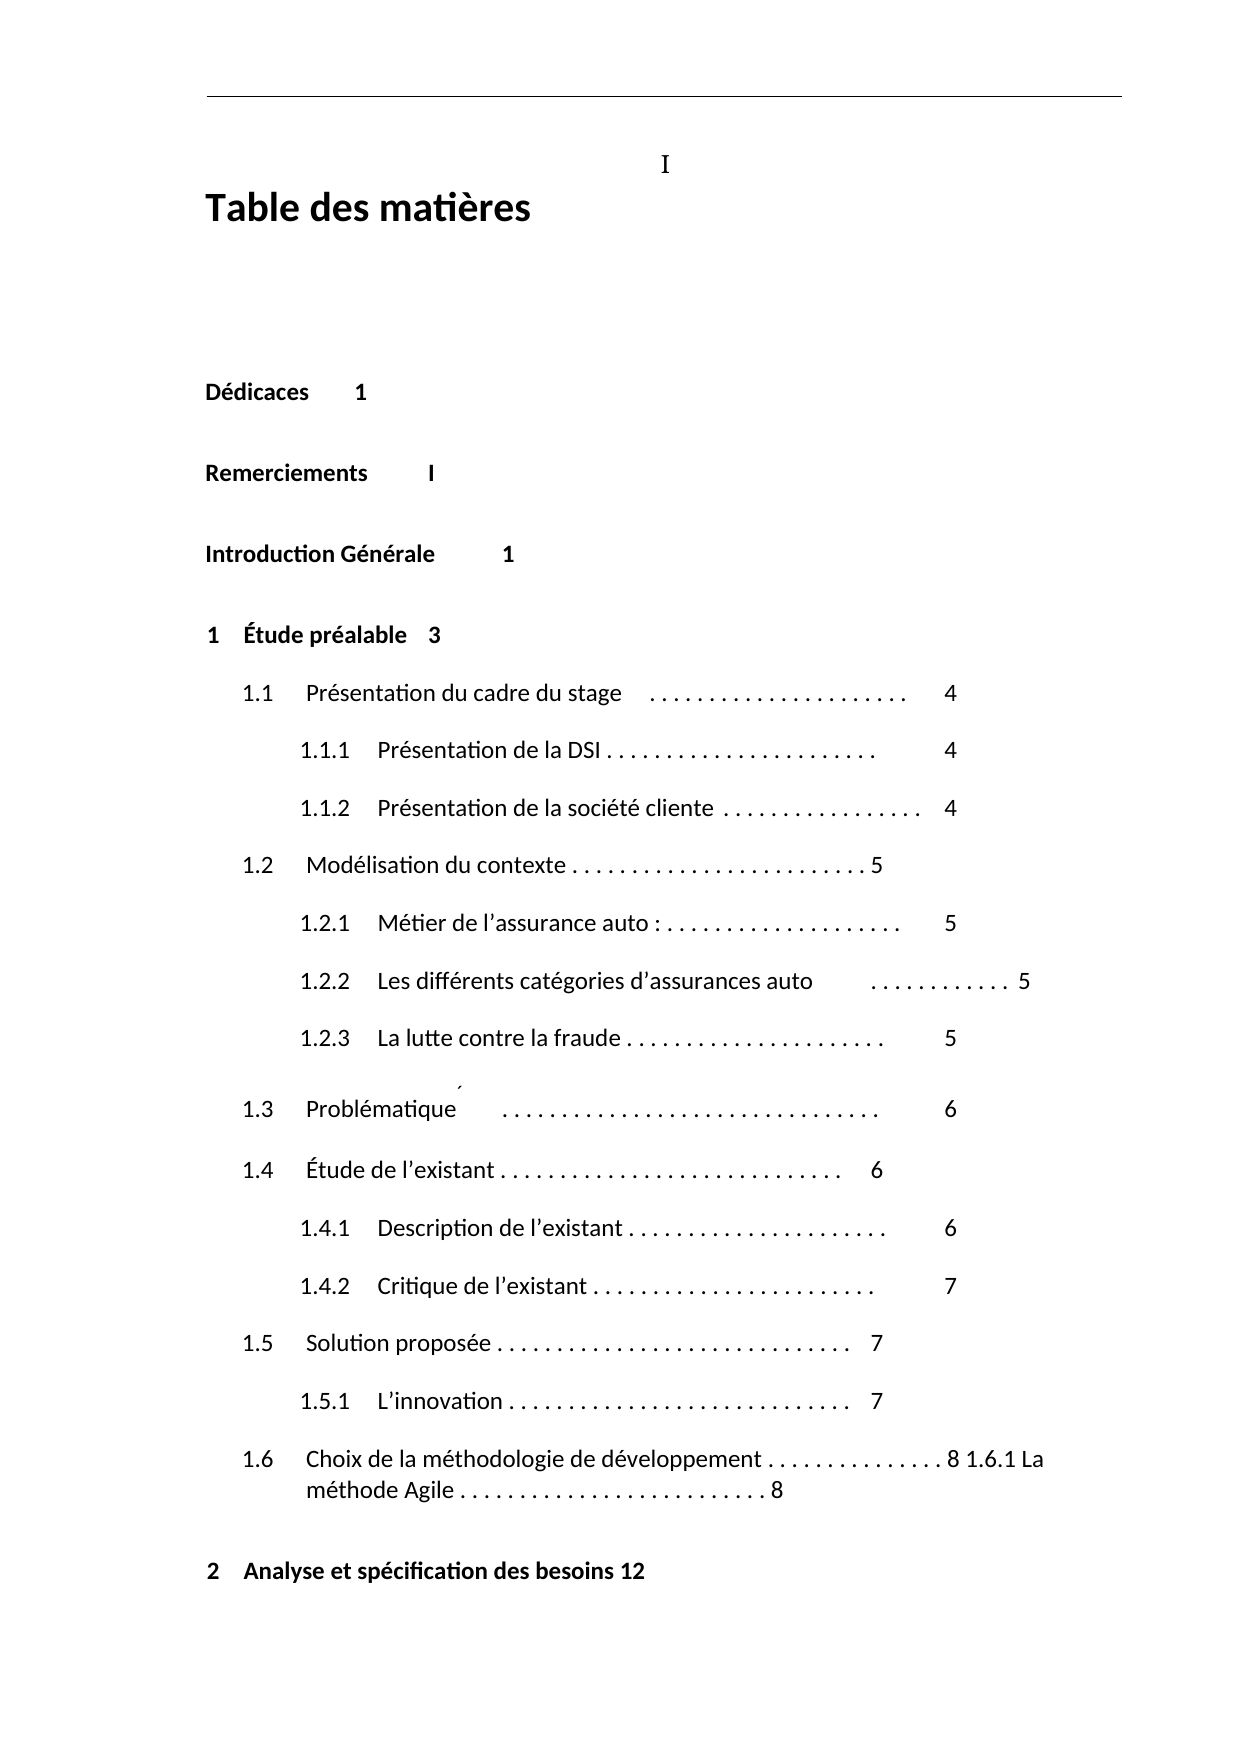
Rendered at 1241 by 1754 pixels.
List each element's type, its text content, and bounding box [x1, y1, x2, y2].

list Présentation de la société cliente . . . . . . . . . . . . . . . . . 4 [299, 792, 1124, 823]
text Table des matières [205, 181, 1124, 232]
list Présentation de la DSI . . . . . . . . . . . . . . . . . . . . . . . 4 [299, 734, 1124, 765]
list Choix de la méthodologie de développement . . . . . . . . . . . . . . . 8 1.6.1 La méthode Agile . . . . . . . . . . . . . . . . . . . . . . . . . . 8 [242, 1443, 1124, 1504]
list Étude préalable 3 [207, 619, 1124, 650]
text Remerciements I [205, 457, 1124, 487]
text Introduction Générale 1 [205, 538, 1124, 569]
list La lutte contre la fraude . . . . . . . . . . . . . . . . . . . . . . 5 [299, 1022, 1124, 1053]
list Description de l’existant . . . . . . . . . . . . . . . . . . . . . . 6 [299, 1212, 1124, 1243]
list Métier de l’assurance auto : . . . . . . . . . . . . . . . . . . . . 5 [299, 907, 1124, 938]
list Solution proposée . . . . . . . . . . . . . . . . . . . . . . . . . . . . . . 7 [242, 1327, 1124, 1358]
list Analyse et spécification des besoins 12 [207, 1555, 1124, 1586]
list Les différents catégories d’assurances auto . . . . . . . . . . . . 5 [299, 965, 1124, 995]
list L’innovation . . . . . . . . . . . . . . . . . . . . . . . . . . . . . 7 [299, 1385, 1124, 1416]
list Modélisation du contexte . . . . . . . . . . . . . . . . . . . . . . . . . 5 [242, 850, 1124, 880]
list Problématique´ . . . . . . . . . . . . . . . . . . . . . . . . . . . . . . . . 6 [242, 1080, 1124, 1127]
list Étude de l’existant . . . . . . . . . . . . . . . . . . . . . . . . . . . . . 6 [242, 1155, 1124, 1185]
list Critique de l’existant . . . . . . . . . . . . . . . . . . . . . . . . 7 [299, 1270, 1124, 1300]
text I [207, 146, 1124, 180]
list Présentation du cadre du stage . . . . . . . . . . . . . . . . . . . . . . 4 [242, 677, 1124, 707]
text Dédicaces 1 [205, 376, 1124, 406]
